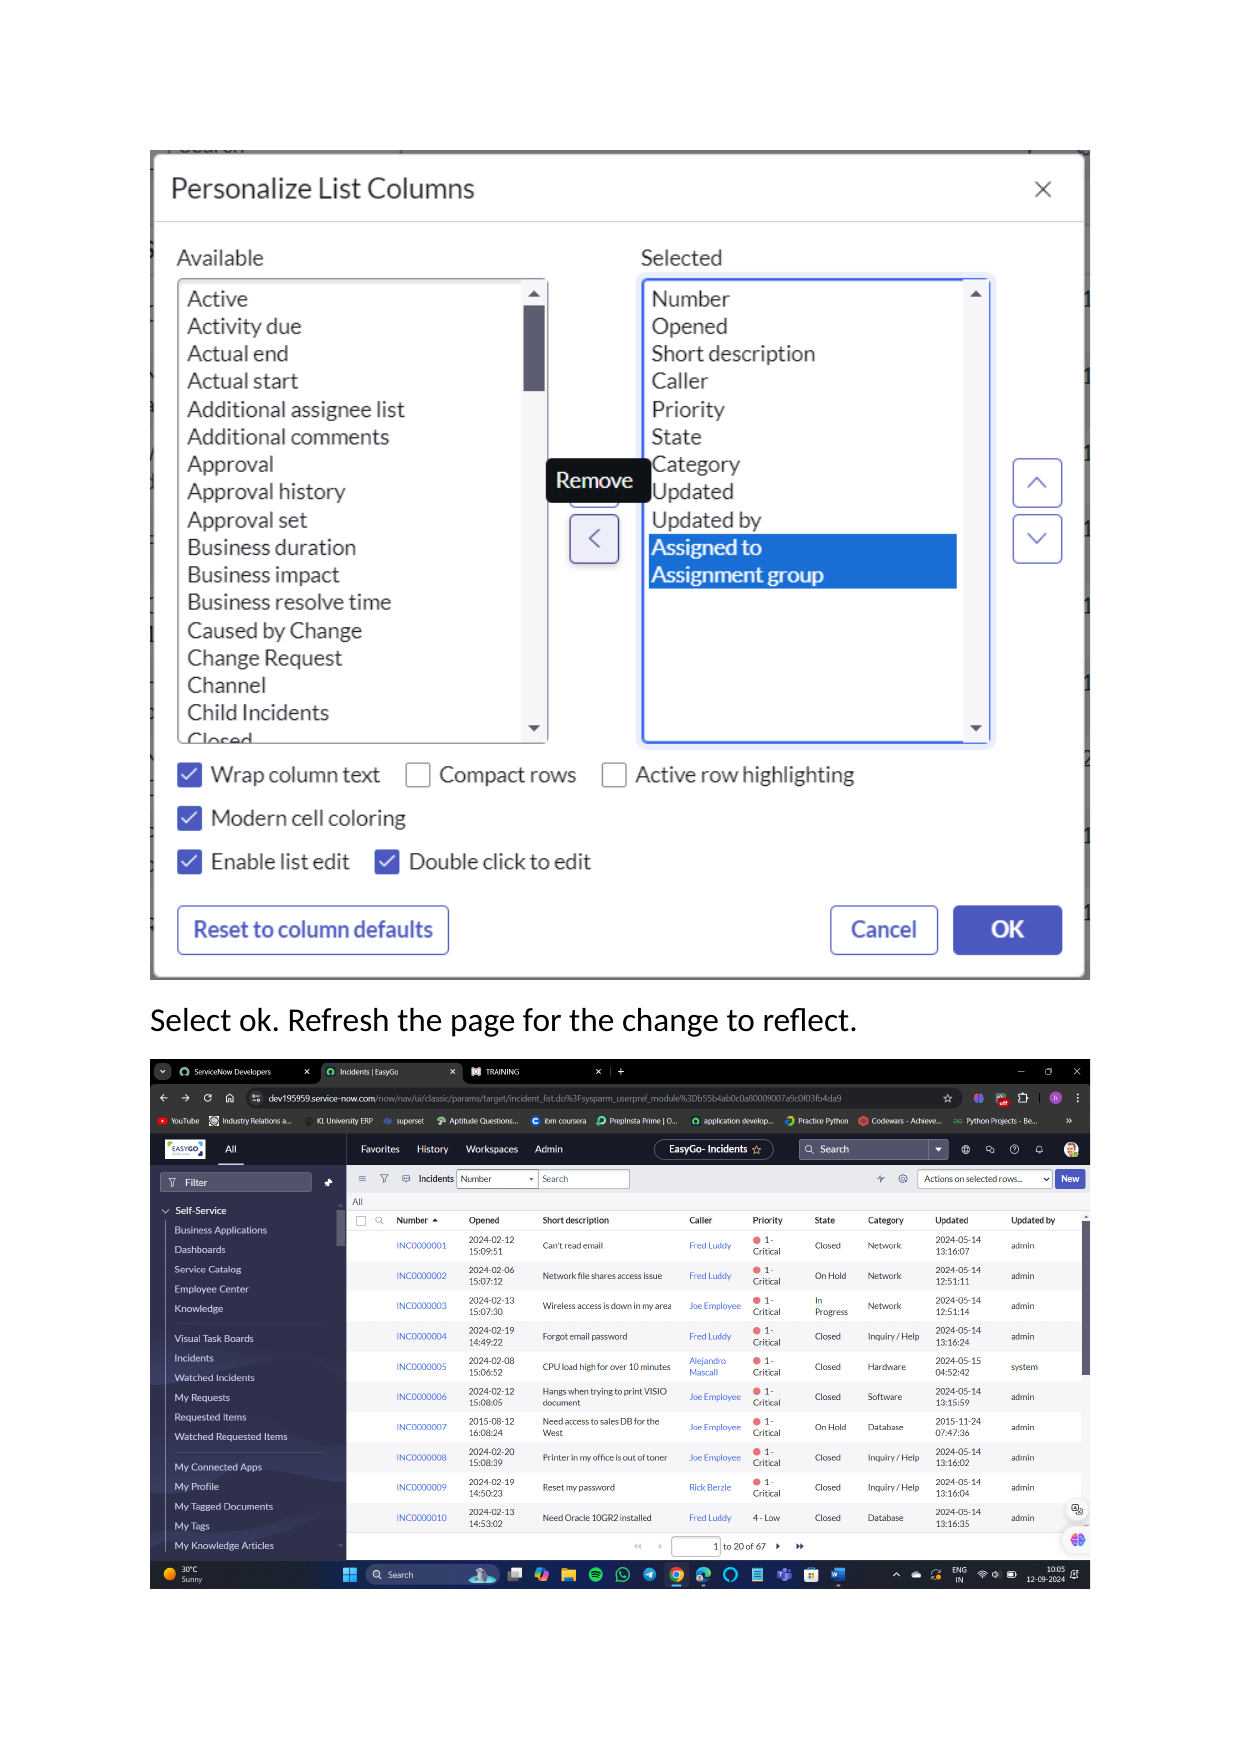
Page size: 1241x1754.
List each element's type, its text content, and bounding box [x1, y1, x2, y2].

picture [150, 150, 1091, 980]
picture [150, 1059, 1091, 1589]
text Select ok. Refresh the page for the change to reflect. [150, 999, 1090, 1040]
